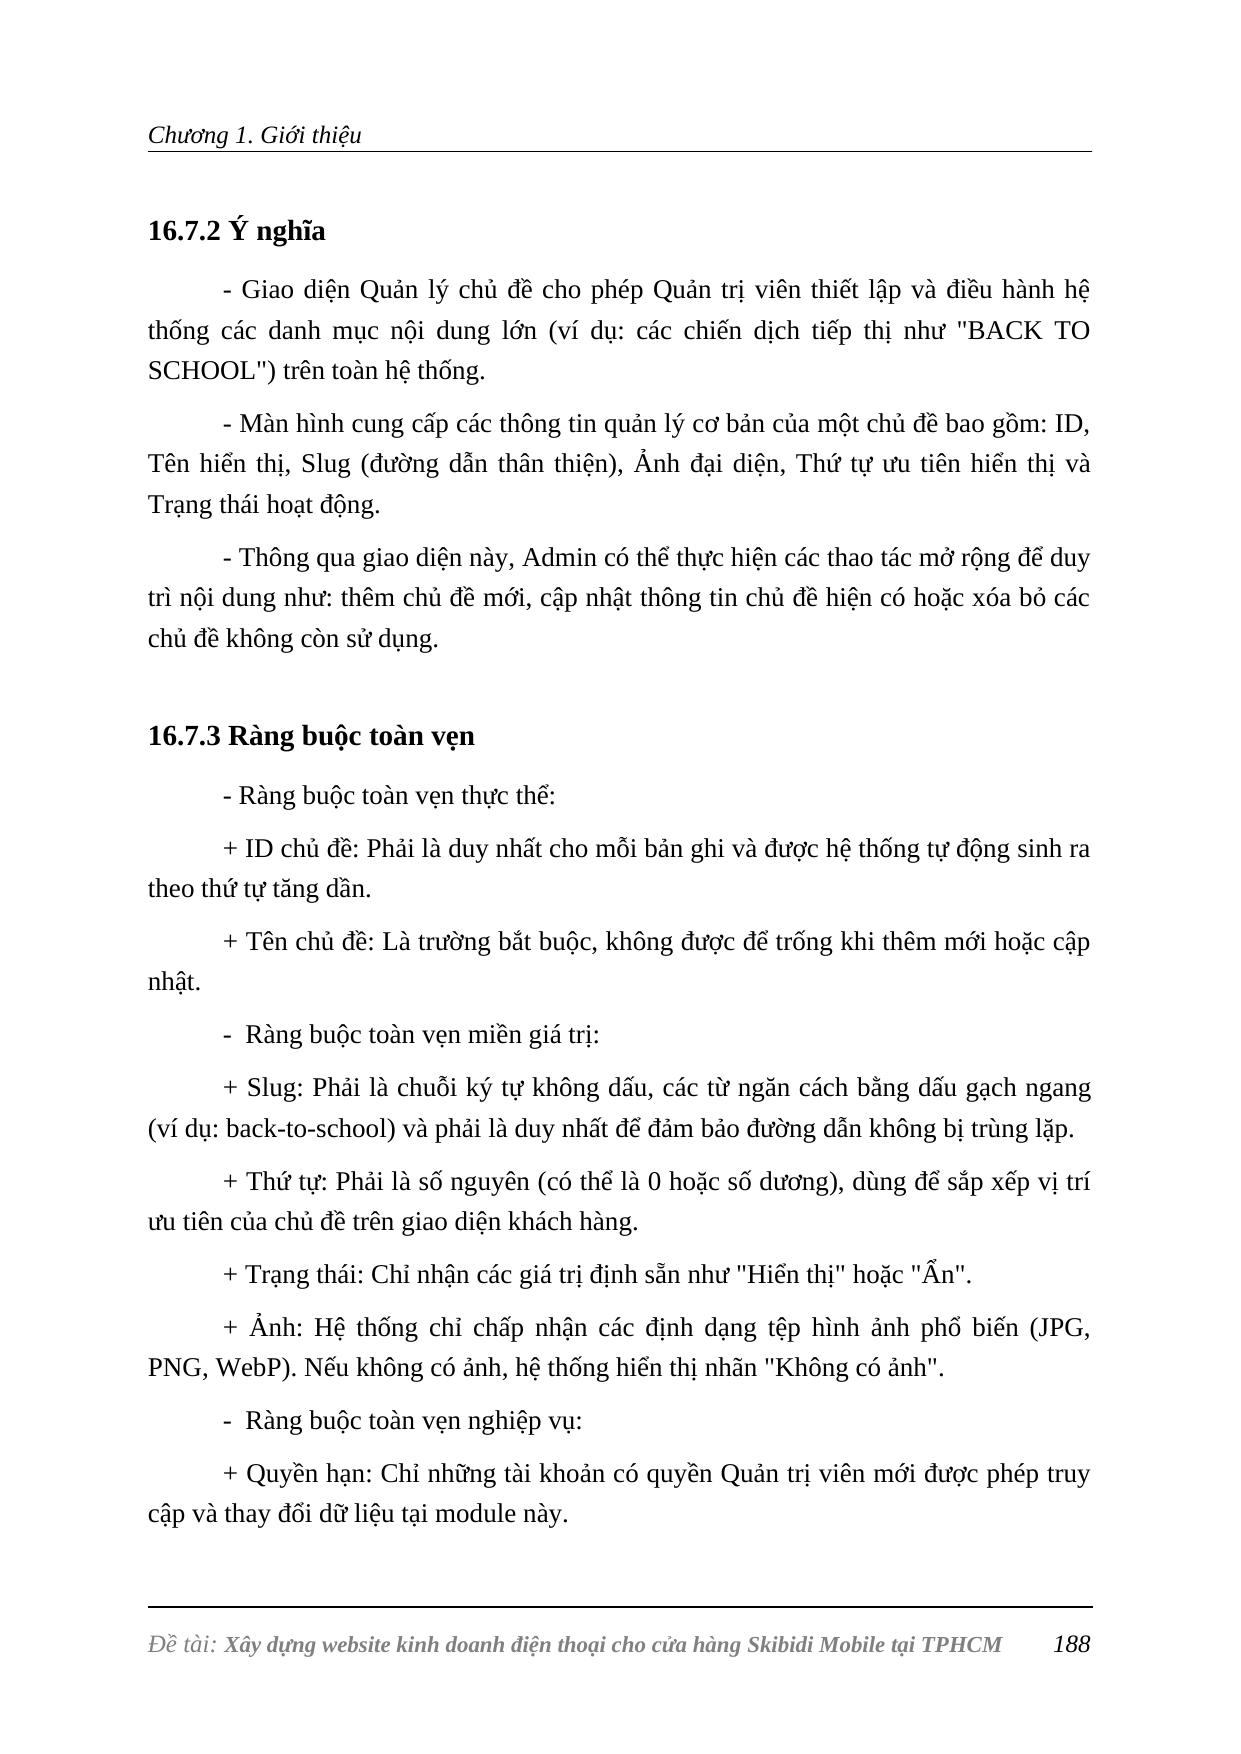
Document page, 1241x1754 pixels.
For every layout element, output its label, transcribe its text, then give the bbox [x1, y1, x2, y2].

text + Slug: Phải là chuỗi ký tự không dấu, các từ ngăn cách bằng dấu gạch ngang (ví dụ: back-to-school) và phải là duy nhất để đảm bảo đường dẫn không bị trùng lặp. [148, 1071, 1092, 1143]
text - Thông qua giao diện này, Admin có thể thực hiện các thao tác mở rộng để duy trì nội dung như: thêm chủ đề mới, cập nhật thông tin chủ đề hiện có hoặc xóa bỏ các chủ đề không còn sử dụng. [148, 541, 1092, 653]
text + Trạng thái: Chỉ nhận các giá trị định sẵn như "Hiển thị" hoặc "Ẩn". [148, 1258, 1092, 1289]
text + Quyền hạn: Chỉ những tài khoản có quyền Quản trị viên mới được phép truy cập và thay đổi dữ liệu tại module này. [148, 1457, 1092, 1529]
subtitle Ràng buộc toàn vẹn [148, 712, 1092, 754]
text + Tên chủ đề: Là trường bắt buộc, không được để trống khi thêm mới hoặc cập nhật. [148, 925, 1092, 997]
text - Ràng buộc toàn vẹn nghiệp vụ: [148, 1404, 1092, 1435]
text + Thứ tự: Phải là số nguyên (có thể là 0 hoặc số dương), dùng để sắp xếp vị trí ưu tiên của chủ đề trên giao diện khách hàng. [148, 1165, 1092, 1236]
subtitle Ý nghĩa [148, 207, 1092, 248]
text - Màn hình cung cấp các thông tin quản lý cơ bản của một chủ đề bao gồm: ID, Tên hiển thị, Slug (đường dẫn thân thiện), Ảnh đại diện, Thứ tự ưu tiên hiển thị và Trạng thái hoạt động. [148, 407, 1092, 519]
text - Giao diện Quản lý chủ đề cho phép Quản trị viên thiết lập và điều hành hệ thống các danh mục nội dung lớn (ví dụ: các chiến dịch tiếp thị như "BACK TO SCHOOL") trên toàn hệ thống. [148, 273, 1092, 385]
text - Ràng buộc toàn vẹn thực thể: [148, 779, 1092, 810]
text + Ảnh: Hệ thống chỉ chấp nhận các định dạng tệp hình ảnh phổ biến (JPG, PNG, WebP). Nếu không có ảnh, hệ thống hiển thị nhãn "Không có ảnh". [148, 1311, 1092, 1382]
text + ID chủ đề: Phải là duy nhất cho mỗi bản ghi và được hệ thống tự động sinh ra theo thứ tự tăng dần. [148, 832, 1092, 903]
text - Ràng buộc toàn vẹn miền giá trị: [148, 1018, 1092, 1049]
